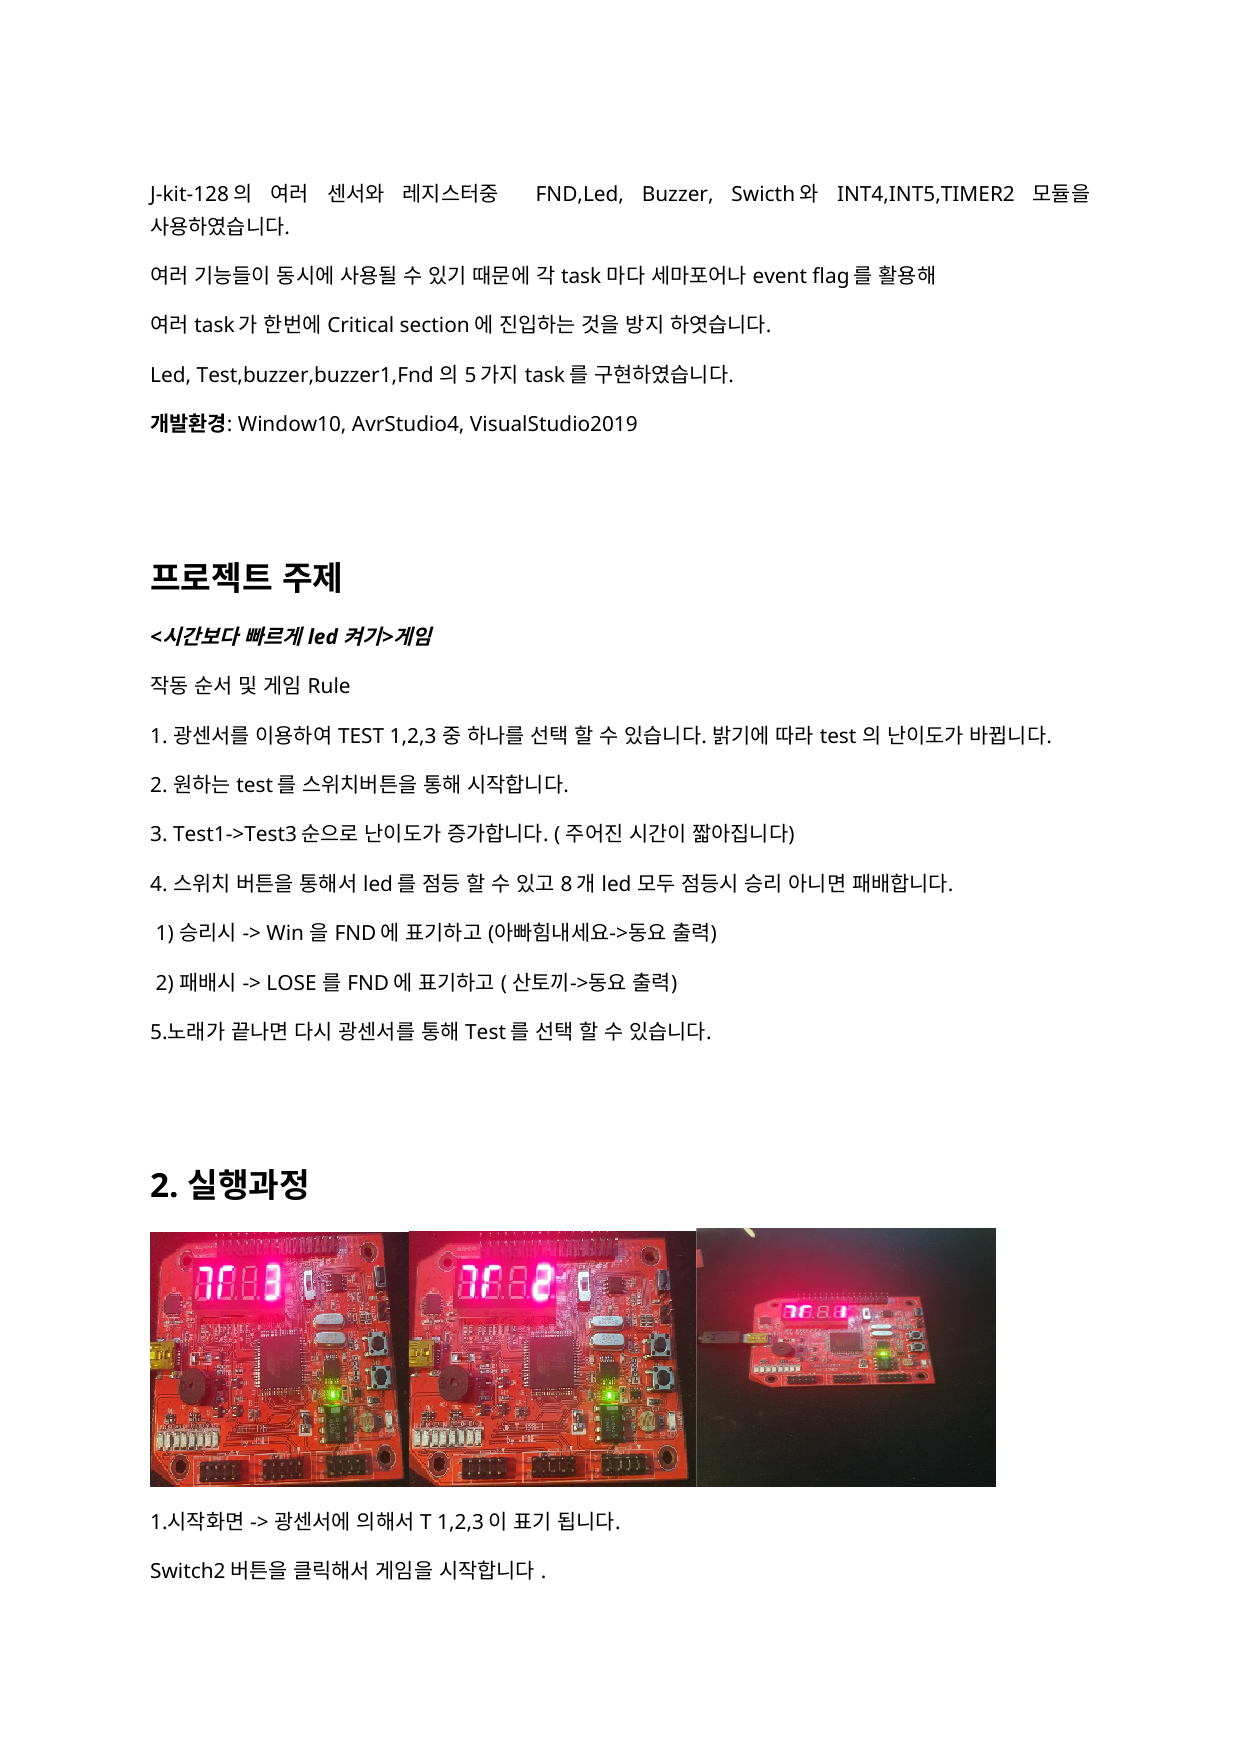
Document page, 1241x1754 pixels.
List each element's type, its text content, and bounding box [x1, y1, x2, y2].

text 2) 패배시 -> LOSE 를 FND에 표기하고 ( 산토끼->동요 출력) [150, 966, 1090, 996]
text 개발환경: Window10, AvrStudio4, VisualStudio2019 [150, 407, 1090, 438]
text 1. 광센서를 이용하여 TEST 1,2,3 중 하나를 선택 할 수 있습니다. 밝기에 따라 test 의 난이도가 바뀝니다. [150, 719, 1090, 749]
text 1.시작화면 -> 광센서에 의해서 T 1,2,3이 표기 됩니다. [150, 1505, 1090, 1536]
text Switch2버튼을 클릭해서 게임을 시작합니다 . [150, 1555, 1090, 1585]
text 1) 승리시 -> Win 을 FND에 표기하고 (아빠힘내세요->동요 출력) [150, 916, 1090, 947]
text 2. 원하는 test를 스위치버튼을 통해 시작합니다. [150, 768, 1090, 798]
picture [150, 1228, 996, 1487]
text Led, Test,buzzer,buzzer1,Fnd 의 5가지 task를 구현하였습니다. [150, 358, 1090, 388]
text 작동 순서 및 게임 Rule [150, 669, 1090, 700]
text 여러 기능들이 동시에 사용될 수 있기 때문에 각 task 마다 세마포어나 event flag를 활용해 [150, 259, 1090, 289]
text <시간보다 빠르게 led 켜기>게임 [150, 620, 1090, 650]
text J-kit-128의 여러 센서와 레지스터중 FND,Led, Buzzer, Swicth와 INT4,INT5,TIMER2 모듈을 사용하였습니다. [150, 177, 1090, 240]
text 프로젝트 주제 [150, 551, 1090, 599]
text 4. 스위치 버튼을 통해서 led를 점등 할 수 있고 8개 led 모두 점등시 승리 아니면 패배합니다. [150, 867, 1090, 897]
text 2. 실행과정 [150, 1159, 1090, 1207]
text 3. Test1->Test3순으로 난이도가 증가합니다. ( 주어진 시간이 짧아집니다) [150, 818, 1090, 848]
text 5.노래가 끝나면 다시 광센서를 통해 Test를 선택 할 수 있습니다. [150, 1015, 1090, 1045]
text 여러 task가 한번에 Critical section에 진입하는 것을 방지 하엿습니다. [150, 309, 1090, 339]
